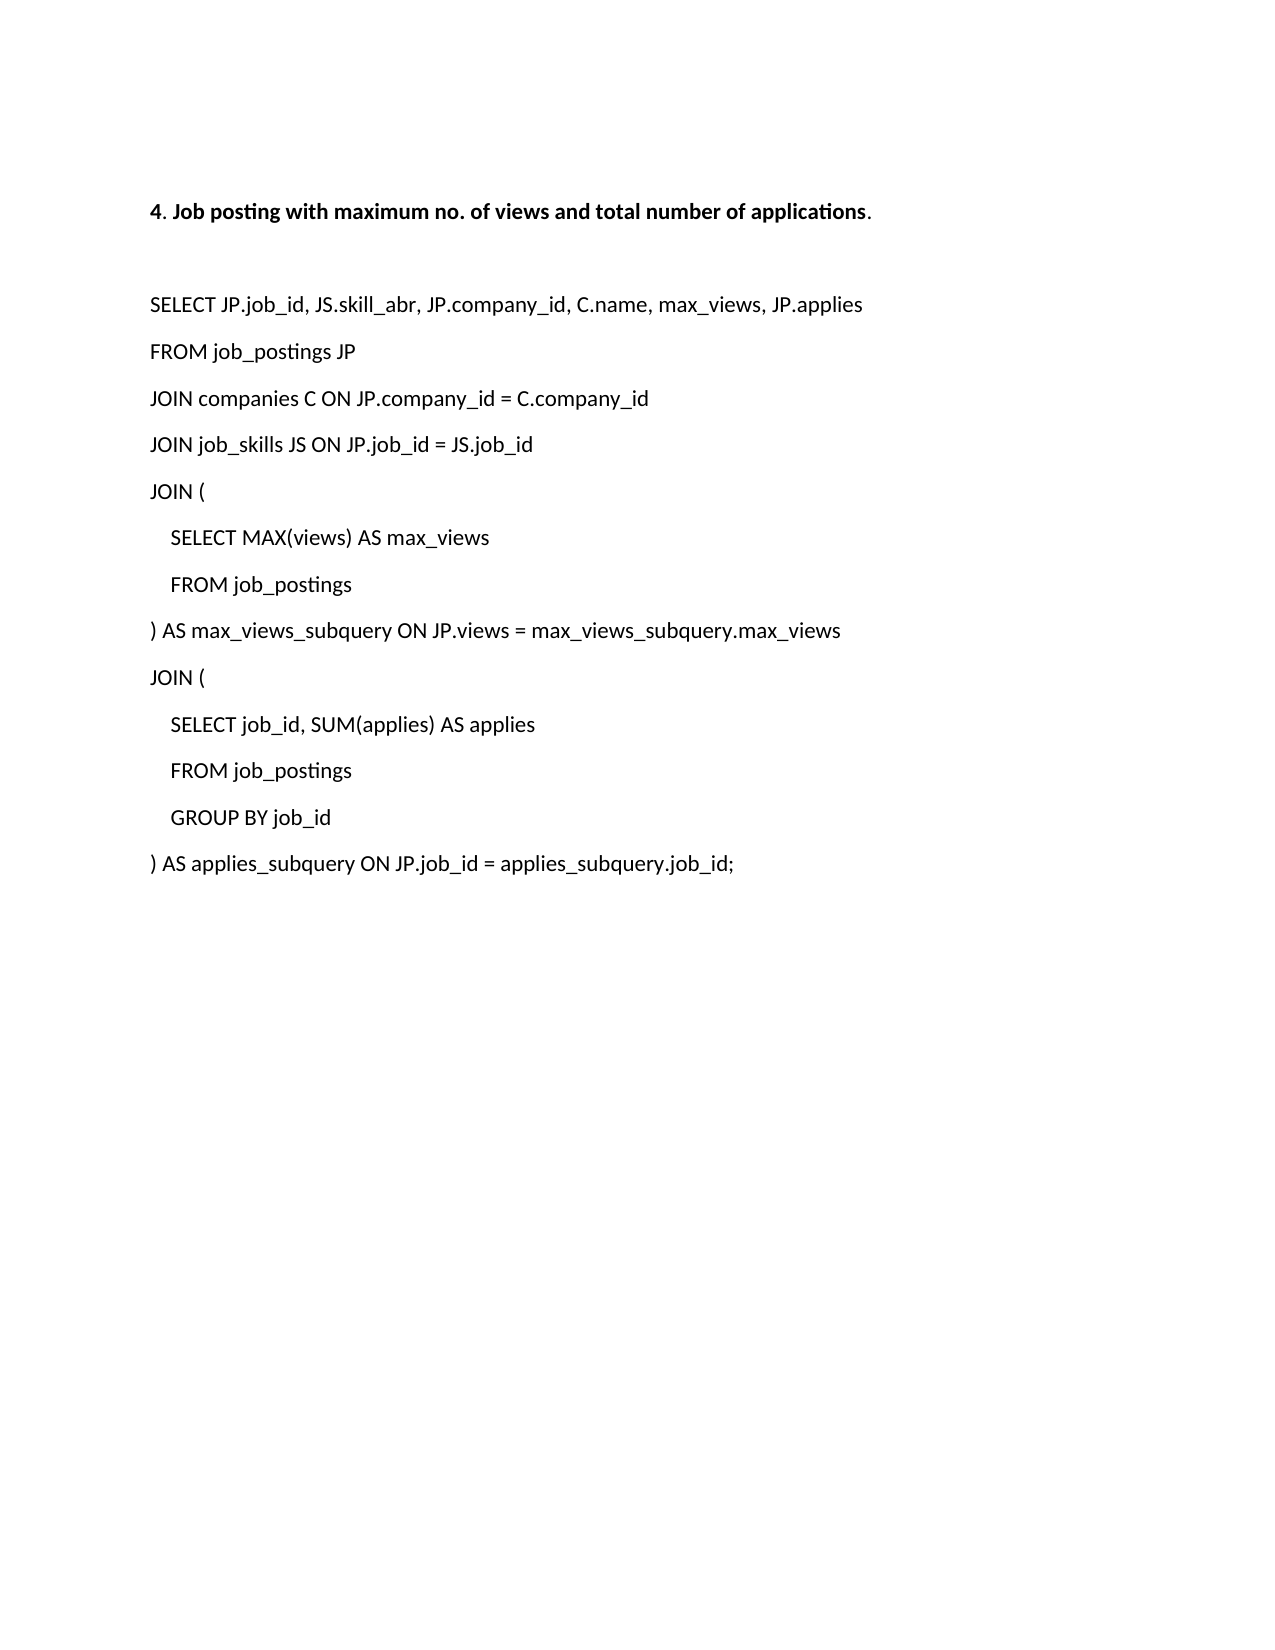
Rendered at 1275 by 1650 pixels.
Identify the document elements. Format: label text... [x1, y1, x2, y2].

text JOIN ( [150, 477, 1125, 505]
text ) AS applies_subquery ON JP.job_id = applies_subquery.job_id; [150, 849, 1125, 877]
text FROM job_postings [150, 570, 1125, 598]
text FROM job_postings JP [150, 337, 1125, 365]
text GROUP BY job_id [150, 803, 1125, 831]
text FROM job_postings [150, 756, 1125, 784]
text SELECT JP.job_id, JS.skill_abr, JP.company_id, C.name, max_views, JP.applies [150, 291, 1125, 319]
text JOIN job_skills JS ON JP.job_id = JS.job_id [150, 430, 1125, 458]
text 4. Job posting with maximum no. of views and total number of applications. [150, 197, 1125, 225]
text SELECT job_id, SUM(applies) AS applies [150, 710, 1125, 738]
text JOIN companies C ON JP.company_id = C.company_id [150, 384, 1125, 412]
text SELECT MAX(views) AS max_views [150, 523, 1125, 551]
text JOIN ( [150, 663, 1125, 691]
text ) AS max_views_subquery ON JP.views = max_views_subquery.max_views [150, 617, 1125, 644]
